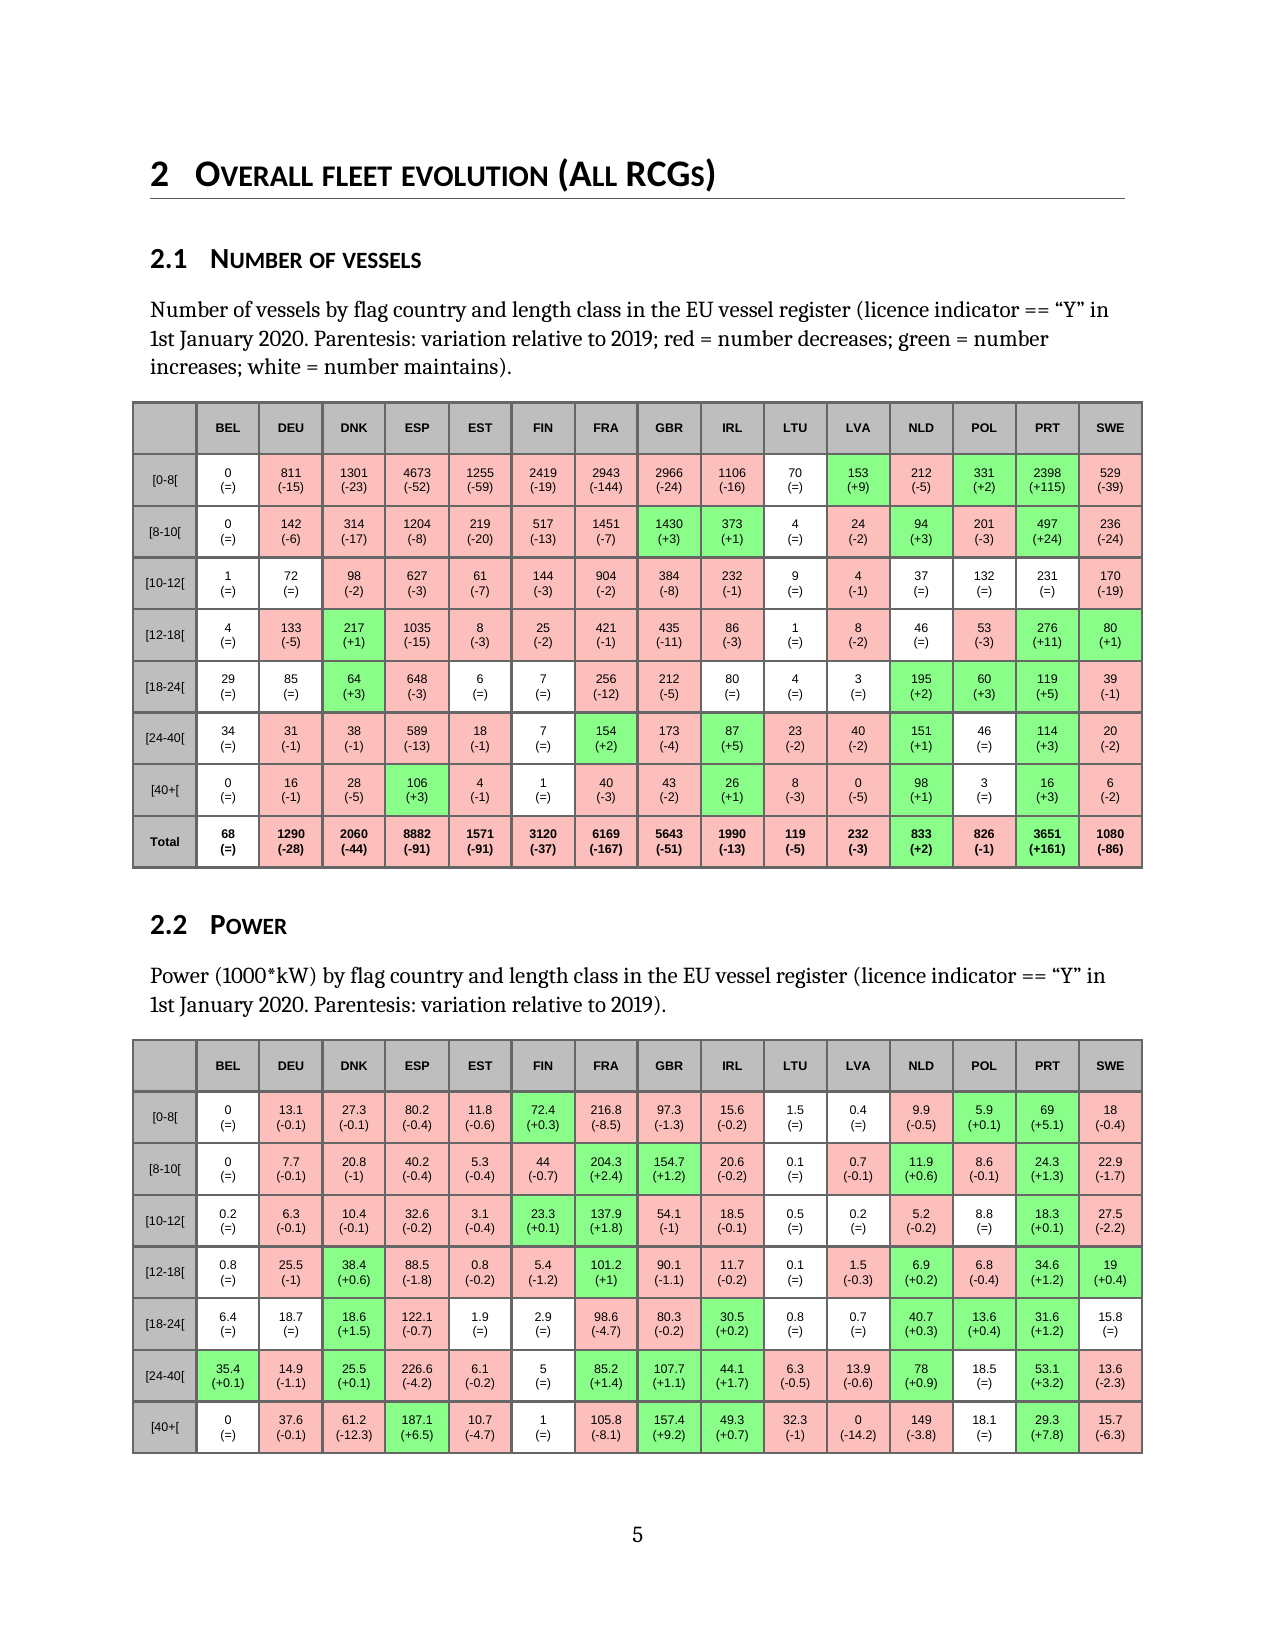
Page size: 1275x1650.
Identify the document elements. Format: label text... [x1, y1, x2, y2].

table_header PRT [1017, 404, 1078, 453]
table_cell 1.5 (-0.3) [828, 1248, 889, 1297]
table_cell 1 (=) [513, 765, 574, 815]
table_cell 8 (-3) [765, 765, 826, 815]
table_cell 61.2 (-12.3) [324, 1403, 384, 1452]
table_cell [12-18[ [134, 1248, 195, 1297]
table_cell 4 (-1) [450, 765, 510, 815]
table_cell 27.3 (-0.1) [324, 1093, 384, 1142]
table_cell 37 (=) [891, 559, 952, 608]
table_cell 16 (+3) [1017, 765, 1078, 815]
table_cell 14.9 (-1.1) [260, 1351, 321, 1400]
table_cell 105.8 (-8.1) [576, 1403, 636, 1452]
table_header name_row [134, 404, 195, 453]
table_cell 49.3 (+0.7) [702, 1403, 763, 1452]
table_cell 80 (+1) [1080, 610, 1141, 660]
table_cell 3 (=) [954, 765, 1015, 815]
table_cell 13.9 (-0.6) [828, 1351, 889, 1400]
table_cell 0 (=) [198, 1093, 258, 1142]
table_cell 331 (+2) [954, 455, 1015, 505]
table_cell 154 (+2) [576, 714, 636, 763]
table_cell 1571 (-91) [450, 817, 510, 866]
table_cell 811 (-15) [260, 455, 321, 505]
table_header LTU [765, 1041, 826, 1090]
text Number of vessels by flag country and length class in the EU vessel register (licence indicator == “Y” in 1st January 2020. Parentesis: variation relative to 2019; red = number decreases; green = number increases; white = number maintains). [150, 297, 1125, 381]
table_cell 25.5 (+0.1) [324, 1351, 384, 1400]
table_cell 98 (+1) [891, 765, 952, 815]
table_cell [24-40[ [134, 1351, 195, 1400]
table_header name_row [134, 1041, 195, 1090]
table_header DEU [260, 1041, 321, 1090]
table_cell 5.2 (-0.2) [891, 1196, 952, 1245]
table_cell 219 (-20) [450, 507, 510, 556]
table_cell 2398 (+115) [1017, 455, 1078, 505]
table_header NLD [891, 1041, 952, 1090]
table_cell 64 (+3) [324, 662, 384, 711]
table_cell 384 (-8) [639, 559, 700, 608]
table_header DNK [324, 404, 384, 453]
table_cell 833 (+2) [891, 817, 952, 866]
table_cell 4 (=) [198, 610, 258, 660]
table_cell 2943 (-144) [576, 455, 636, 505]
table_cell 9.9 (-0.5) [891, 1093, 952, 1142]
table_cell 133 (-5) [260, 610, 321, 660]
table_cell 6.3 (-0.5) [765, 1351, 826, 1400]
table_cell 0.7 (-0.1) [828, 1144, 889, 1194]
table_cell 29.3 (+7.8) [1017, 1403, 1078, 1452]
table_cell 13.6 (-2.3) [1080, 1351, 1141, 1400]
table_cell 6.8 (-0.4) [954, 1248, 1015, 1297]
table_cell 39 (-1) [1080, 662, 1141, 711]
table_cell 23.3 (+0.1) [513, 1196, 574, 1245]
table_cell 187.1 (+6.5) [386, 1403, 448, 1452]
table_cell 149 (-3.8) [891, 1403, 952, 1452]
table_cell [10-12[ [134, 1196, 195, 1245]
table_cell 20.8 (-1) [324, 1144, 384, 1194]
table_cell 20 (-2) [1080, 714, 1141, 763]
table_header DEU [260, 404, 321, 453]
table_cell 46 (=) [891, 610, 952, 660]
table_cell 80.3 (-0.2) [639, 1299, 700, 1349]
table_cell 232 (-3) [828, 817, 889, 866]
table_cell 8.6 (-0.1) [954, 1144, 1015, 1194]
table_cell 10.7 (-4.7) [450, 1403, 510, 1452]
table_header POL [954, 1041, 1015, 1090]
table_cell 1.9 (=) [450, 1299, 510, 1349]
table_header LVA [828, 1041, 889, 1090]
table_cell 153 (+9) [828, 455, 889, 505]
table_cell 201 (-3) [954, 507, 1015, 556]
table_header LTU [765, 404, 826, 453]
table_cell 94 (+3) [891, 507, 952, 556]
table_cell 61 (-7) [450, 559, 510, 608]
table_cell 0 (=) [198, 1144, 258, 1194]
table_cell 34.6 (+1.2) [1017, 1248, 1078, 1297]
table_cell 137.9 (+1.8) [576, 1196, 636, 1245]
table_cell 32.3 (-1) [765, 1403, 826, 1452]
table_cell 231 (=) [1017, 559, 1078, 608]
table_cell 1035 (-15) [386, 610, 448, 660]
table_cell 25.5 (-1) [260, 1248, 321, 1297]
table_cell 0 (=) [198, 507, 258, 556]
table_cell [8-10[ [134, 1144, 195, 1194]
table_cell 157.4 (+9.2) [639, 1403, 700, 1452]
table_cell 101.2 (+1) [576, 1248, 636, 1297]
table_cell 0 (=) [198, 765, 258, 815]
table_cell 46 (=) [954, 714, 1015, 763]
table_cell 2060 (-44) [324, 817, 384, 866]
table_cell 37.6 (-0.1) [260, 1403, 321, 1452]
table_cell 373 (+1) [702, 507, 763, 556]
table_cell 43 (-2) [639, 765, 700, 815]
table_cell 20.6 (-0.2) [702, 1144, 763, 1194]
table_cell 1255 (-59) [450, 455, 510, 505]
table_cell 3 (=) [828, 662, 889, 711]
table_cell 68 (=) [198, 817, 258, 866]
table_cell 72 (=) [260, 559, 321, 608]
table_cell 6.1 (-0.2) [450, 1351, 510, 1400]
table_cell 5.3 (-0.4) [450, 1144, 510, 1194]
table_cell 517 (-13) [513, 507, 574, 556]
table_cell [8-10[ [134, 507, 195, 556]
table_cell 24 (-2) [828, 507, 889, 556]
table_cell 44.1 (+1.7) [702, 1351, 763, 1400]
table_header LVA [828, 404, 889, 453]
table_cell [40+[ [134, 765, 195, 815]
table_cell 8 (-3) [450, 610, 510, 660]
table_header SWE [1080, 1041, 1141, 1090]
table_cell 7 (=) [513, 662, 574, 711]
table_cell 0.1 (=) [765, 1248, 826, 1297]
table_cell 8882 (-91) [386, 817, 448, 866]
table_cell 13.1 (-0.1) [260, 1093, 321, 1142]
table_cell 1 (=) [198, 559, 258, 608]
table_header FRA [576, 404, 636, 453]
table_header NLD [891, 404, 952, 453]
table_cell 1106 (-16) [702, 455, 763, 505]
table_cell 5 (=) [513, 1351, 574, 1400]
table_cell 54.1 (-1) [639, 1196, 700, 1245]
table_cell 4 (-1) [828, 559, 889, 608]
table_cell 170 (-19) [1080, 559, 1141, 608]
table_header EST [450, 1041, 510, 1090]
table_cell 0.2 (=) [198, 1196, 258, 1245]
table_cell 119 (+5) [1017, 662, 1078, 711]
table_cell 5.9 (+0.1) [954, 1093, 1015, 1142]
table_cell 78 (+0.9) [891, 1351, 952, 1400]
table_header ESP [386, 1041, 448, 1090]
table_cell [0-8[ [134, 1093, 195, 1142]
table_cell 38.4 (+0.6) [324, 1248, 384, 1297]
table_cell 60 (+3) [954, 662, 1015, 711]
table_cell 80.2 (-0.4) [386, 1093, 448, 1142]
table_cell 154.7 (+1.2) [639, 1144, 700, 1194]
table_cell 85 (=) [260, 662, 321, 711]
table_cell 5.4 (-1.2) [513, 1248, 574, 1297]
table_cell 31 (-1) [260, 714, 321, 763]
table_cell 0.7 (=) [828, 1299, 889, 1349]
table_cell Total [134, 817, 195, 866]
table_cell 226.6 (-4.2) [386, 1351, 448, 1400]
table_cell 8 (-2) [828, 610, 889, 660]
table_cell 2419 (-19) [513, 455, 574, 505]
table_cell 4673 (-52) [386, 455, 448, 505]
table_cell 0.5 (=) [765, 1196, 826, 1245]
table_cell 1451 (-7) [576, 507, 636, 556]
table_header IRL [702, 404, 763, 453]
table_cell 40.7 (+0.3) [891, 1299, 952, 1349]
table_cell 1990 (-13) [702, 817, 763, 866]
table_cell 44 (-0.7) [513, 1144, 574, 1194]
table_header EST [450, 404, 510, 453]
table_cell 15.7 (-6.3) [1080, 1403, 1141, 1452]
table_cell 6 (=) [450, 662, 510, 711]
table_cell 11.9 (+0.6) [891, 1144, 952, 1194]
table_cell [24-40[ [134, 714, 195, 763]
table_cell 826 (-1) [954, 817, 1015, 866]
table_cell 27.5 (-2.2) [1080, 1196, 1141, 1245]
table_cell [40+[ [134, 1403, 195, 1452]
table_cell 236 (-24) [1080, 507, 1141, 556]
table_cell 1.5 (=) [765, 1093, 826, 1142]
table_cell 2966 (-24) [639, 455, 700, 505]
table_header POL [954, 404, 1015, 453]
table_header BEL [198, 1041, 258, 1090]
table_cell 6.9 (+0.2) [891, 1248, 952, 1297]
table_cell 86 (-3) [702, 610, 763, 660]
table_cell 70 (=) [765, 455, 826, 505]
table_cell 1301 (-23) [324, 455, 384, 505]
table_cell 11.7 (-0.2) [702, 1248, 763, 1297]
table_cell 0.4 (=) [828, 1093, 889, 1142]
table_cell 22.9 (-1.7) [1080, 1144, 1141, 1194]
table_cell 40 (-3) [576, 765, 636, 815]
table_cell 256 (-12) [576, 662, 636, 711]
table_cell 53 (-3) [954, 610, 1015, 660]
table_cell [0-8[ [134, 455, 195, 505]
table_cell 119 (-5) [765, 817, 826, 866]
table_cell 204.3 (+2.4) [576, 1144, 636, 1194]
table_cell 9 (=) [765, 559, 826, 608]
table_cell 40.2 (-0.4) [386, 1144, 448, 1194]
table_cell 24.3 (+1.3) [1017, 1144, 1078, 1194]
table_cell 15.6 (-0.2) [702, 1093, 763, 1142]
table_cell 0 (-14.2) [828, 1403, 889, 1452]
table_cell [10-12[ [134, 559, 195, 608]
table_cell 904 (-2) [576, 559, 636, 608]
table_cell 173 (-4) [639, 714, 700, 763]
table_cell 85.2 (+1.4) [576, 1351, 636, 1400]
table_cell 40 (-2) [828, 714, 889, 763]
table_header GBR [639, 404, 700, 453]
table_cell 1290 (-28) [260, 817, 321, 866]
table_cell 314 (-17) [324, 507, 384, 556]
table_cell 53.1 (+3.2) [1017, 1351, 1078, 1400]
table_cell 97.3 (-1.3) [639, 1093, 700, 1142]
table_header GBR [639, 1041, 700, 1090]
table_cell 10.4 (-0.1) [324, 1196, 384, 1245]
table_cell 435 (-11) [639, 610, 700, 660]
table_cell 18.5 (=) [954, 1351, 1015, 1400]
table_cell 6169 (-167) [576, 817, 636, 866]
table_cell 18 (-1) [450, 714, 510, 763]
subtitle Power [150, 906, 1125, 942]
table_header FIN [513, 1041, 574, 1090]
table_cell 212 (-5) [891, 455, 952, 505]
table_header IRL [702, 1041, 763, 1090]
table_cell 4 (=) [765, 507, 826, 556]
table_cell 1204 (-8) [386, 507, 448, 556]
text Power (1000*kW) by flag country and length class in the EU vessel register (licence indicator == “Y” in 1st January 2020. Parentesis: variation relative to 2019). [150, 963, 1125, 1018]
table_cell 0.2 (=) [828, 1196, 889, 1245]
table_cell 0.8 (=) [198, 1248, 258, 1297]
subtitle Number of vessels [150, 240, 1125, 276]
table_cell [18-24[ [134, 1299, 195, 1349]
table_header DNK [324, 1041, 384, 1090]
table_cell 497 (+24) [1017, 507, 1078, 556]
table_cell 0.1 (=) [765, 1144, 826, 1194]
table_header BEL [198, 404, 258, 453]
subtitle Overall fleet evolution (All RCGs) [150, 150, 1125, 198]
table_cell 28 (-5) [324, 765, 384, 815]
table_cell 1 (=) [765, 610, 826, 660]
table_cell 0.8 (=) [765, 1299, 826, 1349]
table_header SWE [1080, 404, 1141, 453]
table_cell 3651 (+161) [1017, 817, 1078, 866]
table_cell 35.4 (+0.1) [198, 1351, 258, 1400]
table_cell 2.9 (=) [513, 1299, 574, 1349]
table_cell 107.7 (+1.1) [639, 1351, 700, 1400]
table_cell 529 (-39) [1080, 455, 1141, 505]
table_cell 212 (-5) [639, 662, 700, 711]
table_cell 23 (-2) [765, 714, 826, 763]
table_cell 5643 (-51) [639, 817, 700, 866]
table_cell 29 (=) [198, 662, 258, 711]
table_header PRT [1017, 1041, 1078, 1090]
table_cell 18.3 (+0.1) [1017, 1196, 1078, 1245]
table_cell 98 (-2) [324, 559, 384, 608]
table_cell 16 (-1) [260, 765, 321, 815]
table_cell 276 (+11) [1017, 610, 1078, 660]
table_cell 87 (+5) [702, 714, 763, 763]
table_cell 627 (-3) [386, 559, 448, 608]
table_cell 18.1 (=) [954, 1403, 1015, 1452]
table_cell 30.5 (+0.2) [702, 1299, 763, 1349]
table_cell 19 (+0.4) [1080, 1248, 1141, 1297]
table_cell 15.8 (=) [1080, 1299, 1141, 1349]
table_cell 142 (-6) [260, 507, 321, 556]
table_cell 18.6 (+1.5) [324, 1299, 384, 1349]
table_cell 589 (-13) [386, 714, 448, 763]
table_cell 18.7 (=) [260, 1299, 321, 1349]
table_cell 216.8 (-8.5) [576, 1093, 636, 1142]
table_cell 90.1 (-1.1) [639, 1248, 700, 1297]
table_cell 69 (+5.1) [1017, 1093, 1078, 1142]
table_header ESP [386, 404, 448, 453]
table_cell 232 (-1) [702, 559, 763, 608]
table_cell 0 (=) [198, 455, 258, 505]
table_cell [12-18[ [134, 610, 195, 660]
table_cell 11.8 (-0.6) [450, 1093, 510, 1142]
table_cell 1 (=) [513, 1403, 574, 1452]
table_cell 0.8 (-0.2) [450, 1248, 510, 1297]
table_cell 38 (-1) [324, 714, 384, 763]
table_header FIN [513, 404, 574, 453]
table_cell 31.6 (+1.2) [1017, 1299, 1078, 1349]
table_cell 8.8 (=) [954, 1196, 1015, 1245]
table_cell 32.6 (-0.2) [386, 1196, 448, 1245]
table_cell 34 (=) [198, 714, 258, 763]
table_cell 421 (-1) [576, 610, 636, 660]
table_cell 195 (+2) [891, 662, 952, 711]
table_cell 648 (-3) [386, 662, 448, 711]
table_cell 26 (+1) [702, 765, 763, 815]
table_cell 3.1 (-0.4) [450, 1196, 510, 1245]
table_cell 13.6 (+0.4) [954, 1299, 1015, 1349]
table_cell 4 (=) [765, 662, 826, 711]
table_cell 106 (+3) [386, 765, 448, 815]
table_cell 80 (=) [702, 662, 763, 711]
table_header FRA [576, 1041, 636, 1090]
table_cell 0 (-5) [828, 765, 889, 815]
table_cell 72.4 (+0.3) [513, 1093, 574, 1142]
table_cell 25 (-2) [513, 610, 574, 660]
table_cell 114 (+3) [1017, 714, 1078, 763]
table_cell 18.5 (-0.1) [702, 1196, 763, 1245]
table_cell [18-24[ [134, 662, 195, 711]
table_cell 6 (-2) [1080, 765, 1141, 815]
table_cell 217 (+1) [324, 610, 384, 660]
table_cell 0 (=) [198, 1403, 258, 1452]
table_cell 132 (=) [954, 559, 1015, 608]
table_cell 122.1 (-0.7) [386, 1299, 448, 1349]
table_cell 1430 (+3) [639, 507, 700, 556]
table_cell 7 (=) [513, 714, 574, 763]
table_cell 144 (-3) [513, 559, 574, 608]
table_cell 88.5 (-1.8) [386, 1248, 448, 1297]
table_cell 6.3 (-0.1) [260, 1196, 321, 1245]
table_cell 7.7 (-0.1) [260, 1144, 321, 1194]
table_cell 98.6 (-4.7) [576, 1299, 636, 1349]
table_cell 3120 (-37) [513, 817, 574, 866]
table_cell 6.4 (=) [198, 1299, 258, 1349]
table_cell 151 (+1) [891, 714, 952, 763]
table_cell 18 (-0.4) [1080, 1093, 1141, 1142]
table_cell 1080 (-86) [1080, 817, 1141, 866]
